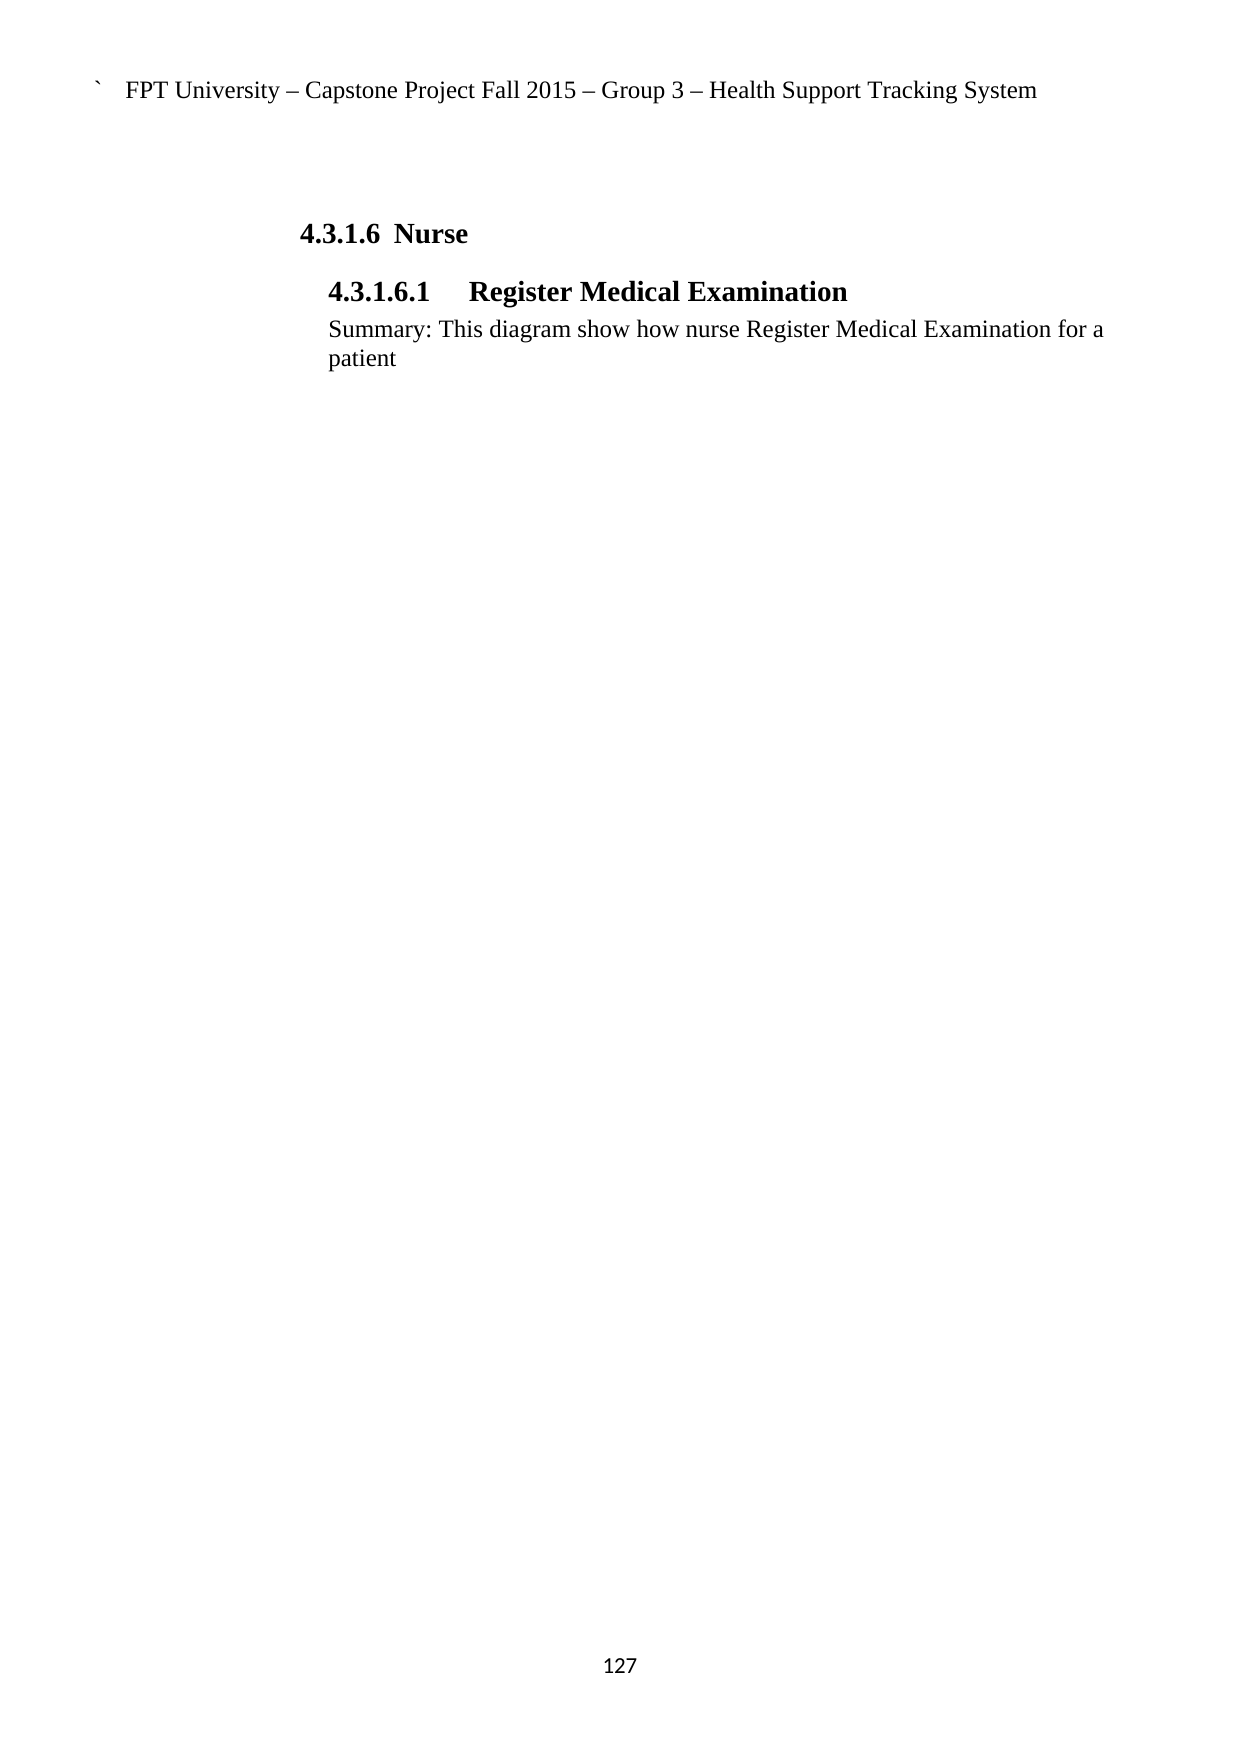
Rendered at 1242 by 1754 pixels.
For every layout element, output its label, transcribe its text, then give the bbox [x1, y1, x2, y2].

subtitle Nurse [300, 216, 1146, 249]
text Summary: This diagram show how nurse Register Medical Examination for a patient [328, 314, 1146, 372]
subtitle Register Medical Examination [328, 274, 1146, 308]
